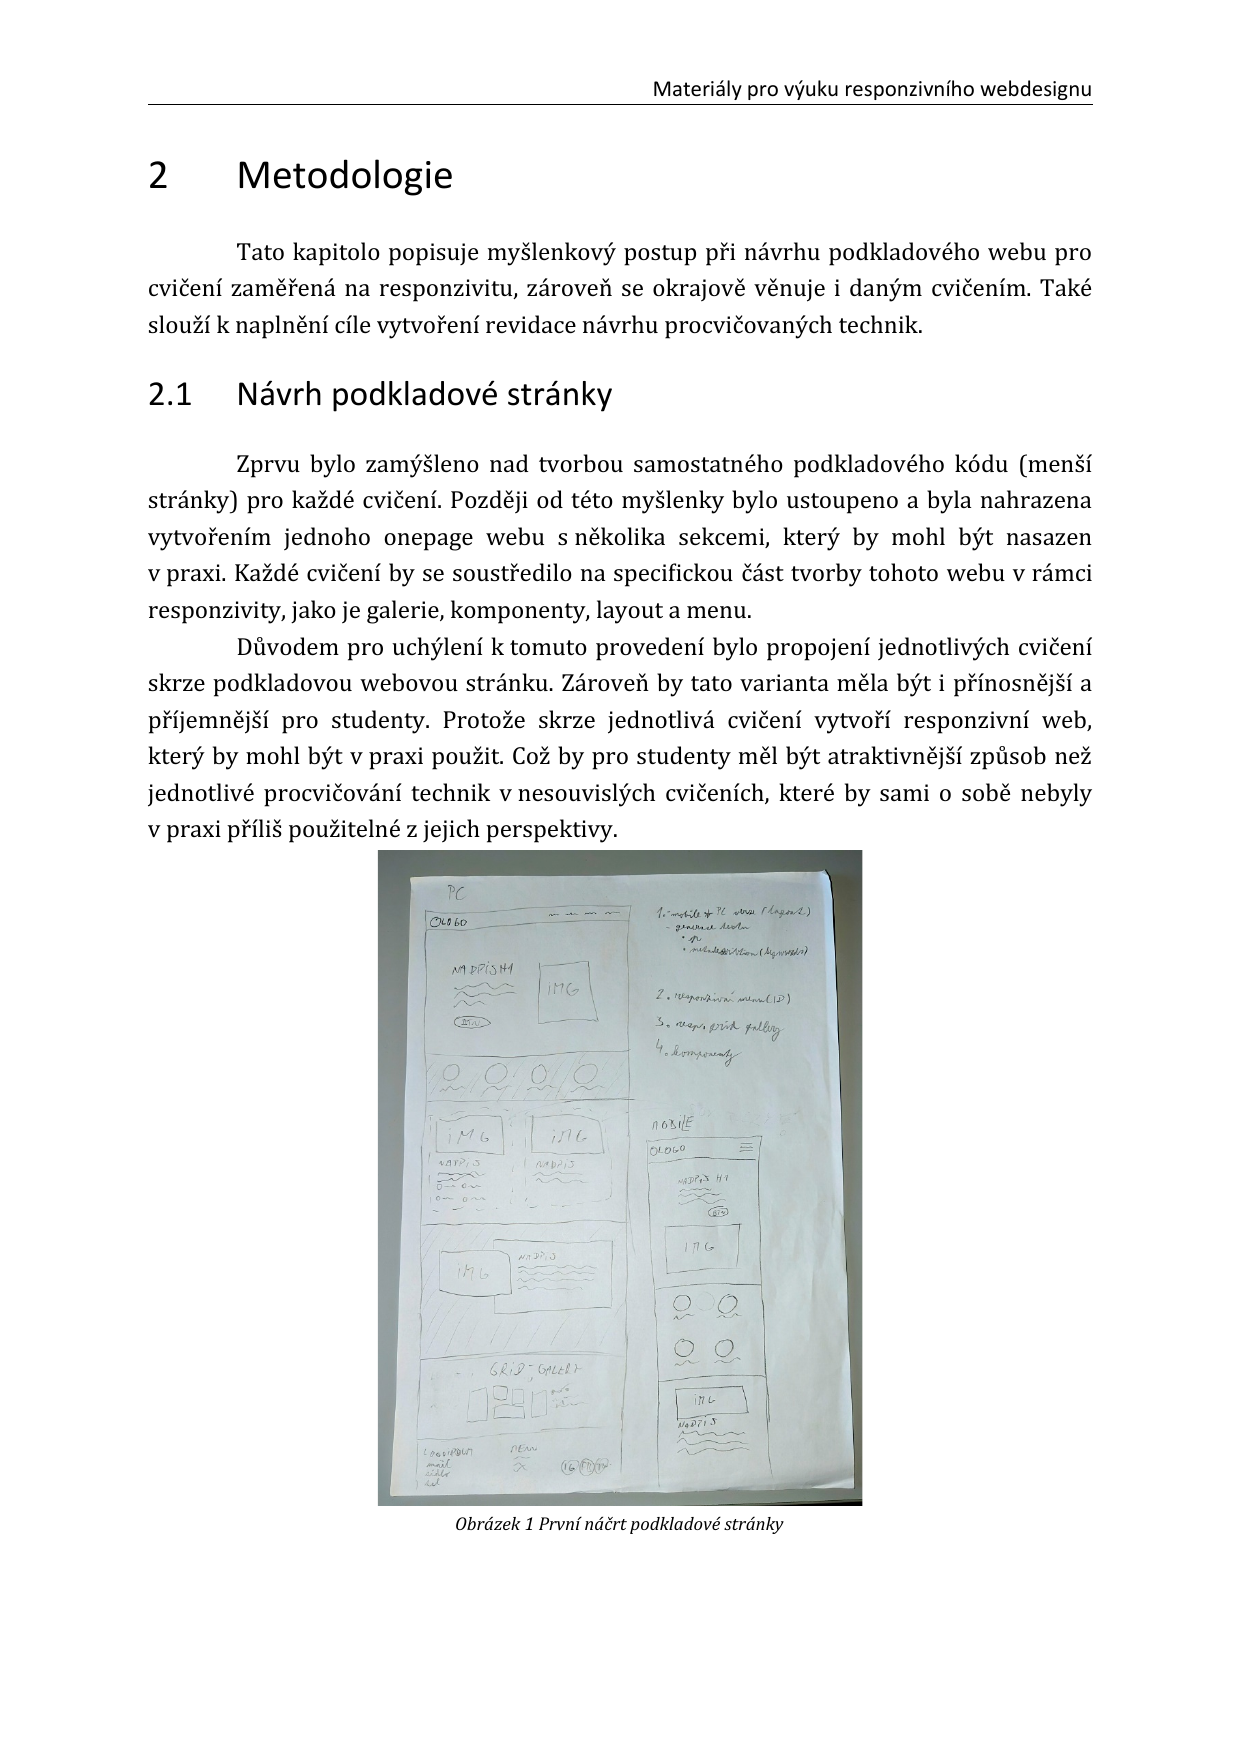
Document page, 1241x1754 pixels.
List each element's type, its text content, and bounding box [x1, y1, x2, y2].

text Zprvu bylo zamýšleno nad tvorbou samostatného podkladového kódu (menší stránky) pro každé cvičení. Později od této myšlenky bylo ustoupeno a byla nahrazena vytvořením jednoho onepage webu s několika sekcemi, který by mohl být nasazen v praxi. Každé cvičení by se soustředilo na specifickou část tvorby tohoto webu v rámci responzivity, jako je galerie, komponenty, layout a menu. [148, 448, 1093, 624]
text Obrázek První náčrt podkladové stránky [148, 1513, 1093, 1535]
subtitle Návrh podkladové stránky [148, 371, 1093, 414]
subtitle Metodologie [148, 148, 1093, 198]
text Důvodem pro uchýlení k tomuto provedení bylo propojení jednotlivých cvičení skrze podkladovou webovou stránku. Zároveň by tato varianta měla být i přínosnější a příjemnější pro studenty. Protože skrze jednotlivá cvičení vytvoří responzivní web, který by mohl být v praxi použit. Což by pro studenty měl být atraktivnější způsob než jednotlivé procvičování technik v nesouvislých cvičeních, které by sami o sobě nebyly v praxi příliš použitelné z jejich perspektivy. [148, 631, 1093, 843]
picture [377, 850, 863, 1506]
text Tato kapitolo popisuje myšlenkový postup při návrhu podkladového webu pro cvičení zaměřená na responzivitu, zároveň se okrajově věnuje i daným cvičením. Také slouží k naplnění cíle vytvoření revidace návrhu procvičovaných technik. [148, 236, 1093, 339]
